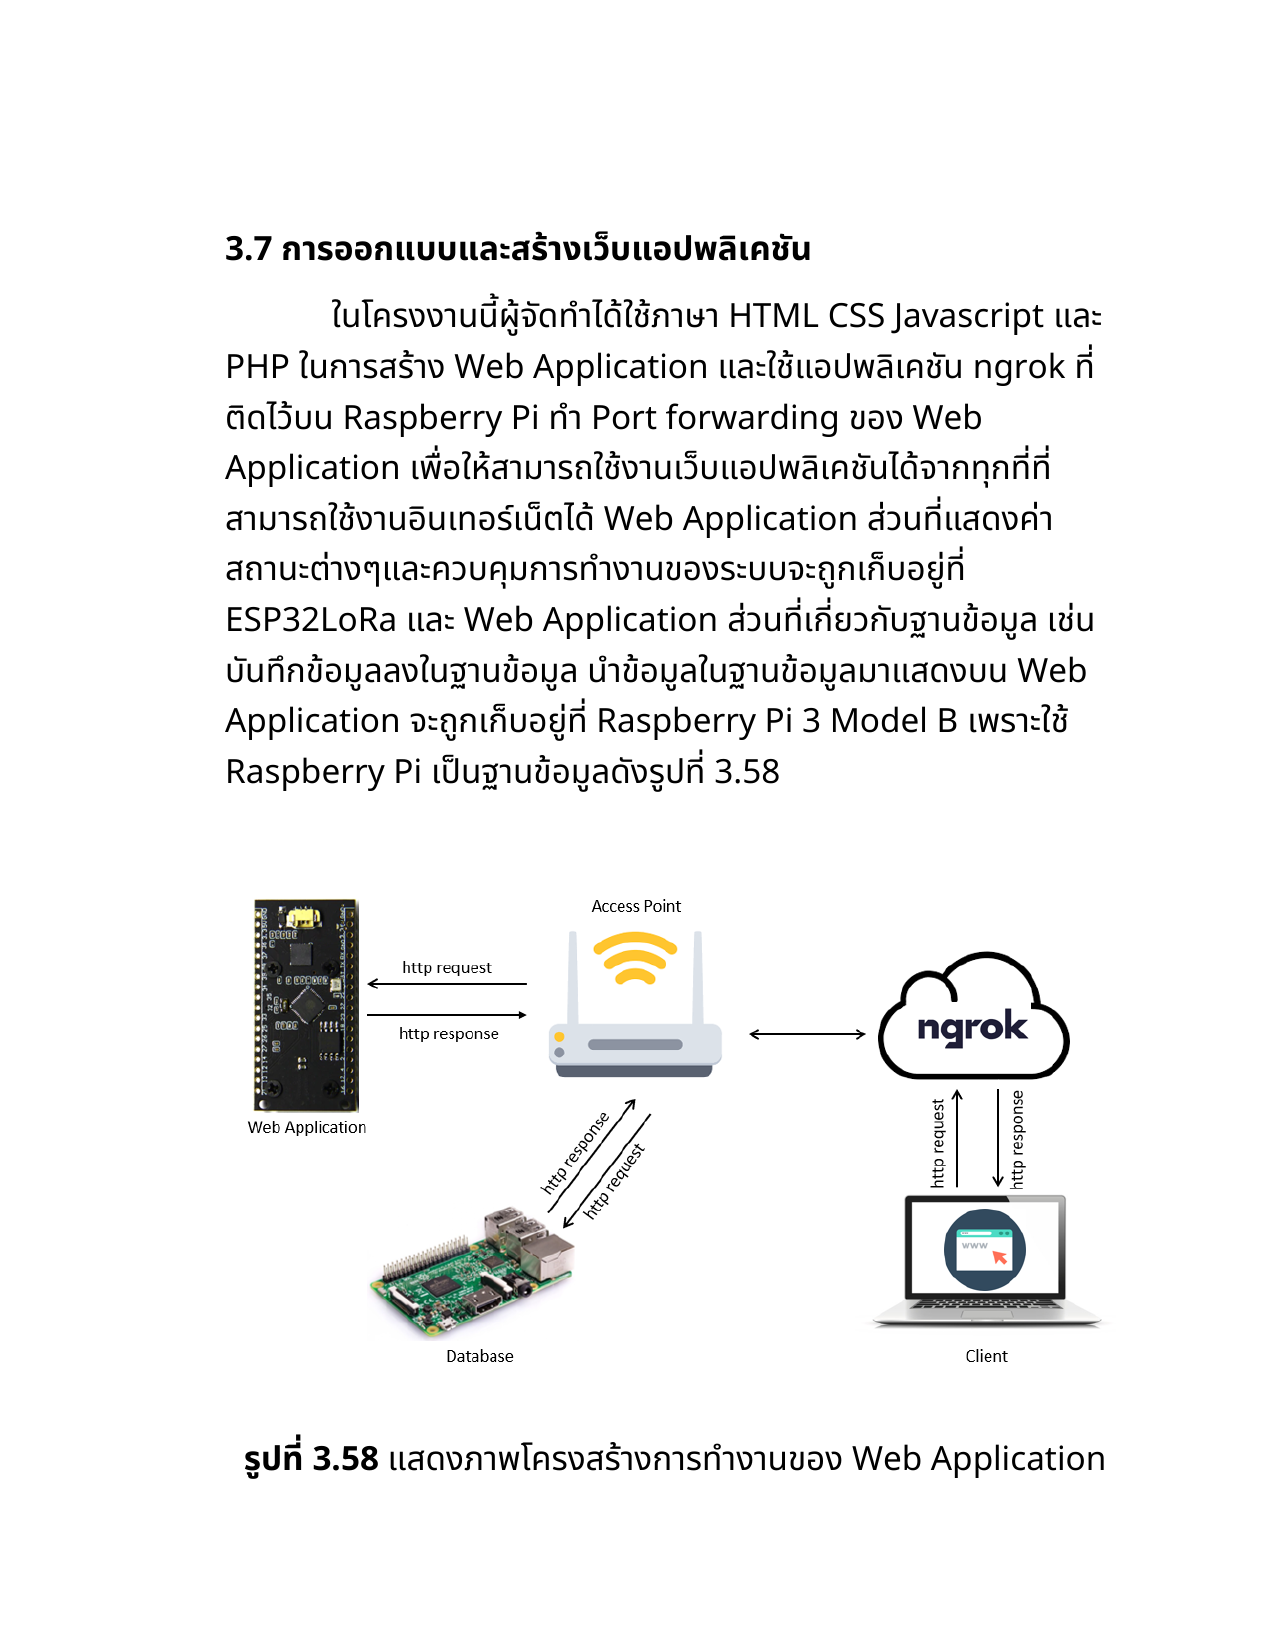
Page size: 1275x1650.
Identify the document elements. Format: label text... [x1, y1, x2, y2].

text 3.7 การออกแบบและสร้างเว็บแอปพลิเคชัน [225, 225, 1125, 276]
text ในโครงงานนี้ผู้จัดทำได้ใช้ภาษา HTML CSS Javascript และ PHP ในการสร้าง Web Application และใช้แอปพลิเคชัน ngrok ที่ติดไว้บน Raspberry Pi ทำ Port forwarding ของ Web Application เพื่อให้สามารถใช้งานเว็บแอปพลิเคชันได้จากทุกที่ที่สามารถใช้งานอินเทอร์เน็ตได้ Web Application ส่วนที่แสดงค่าสถานะต่างๆและควบคุมการทำงานของระบบจะถูกเก็บอยู่ที่ ESP32LoRa และ Web Application ส่วนที่เกี่ยวกับฐานข้อมูล เช่น บันทึกข้อมูลลงในฐานข้อมูล นำข้อมูลในฐานข้อมูลมาแสดงบน Web Application จะถูกเก็บอยู่ที่ Raspberry Pi 3 Model B เพราะใช้ Raspberry Pi เป็นฐานข้อมูลดังรูปที่ 3.58 [225, 292, 1125, 798]
picture [236, 877, 1117, 1389]
table_header รูปที่ 3.58 แสดงภาพโครงสร้างการทำงานของ Web Application [225, 877, 1125, 1485]
